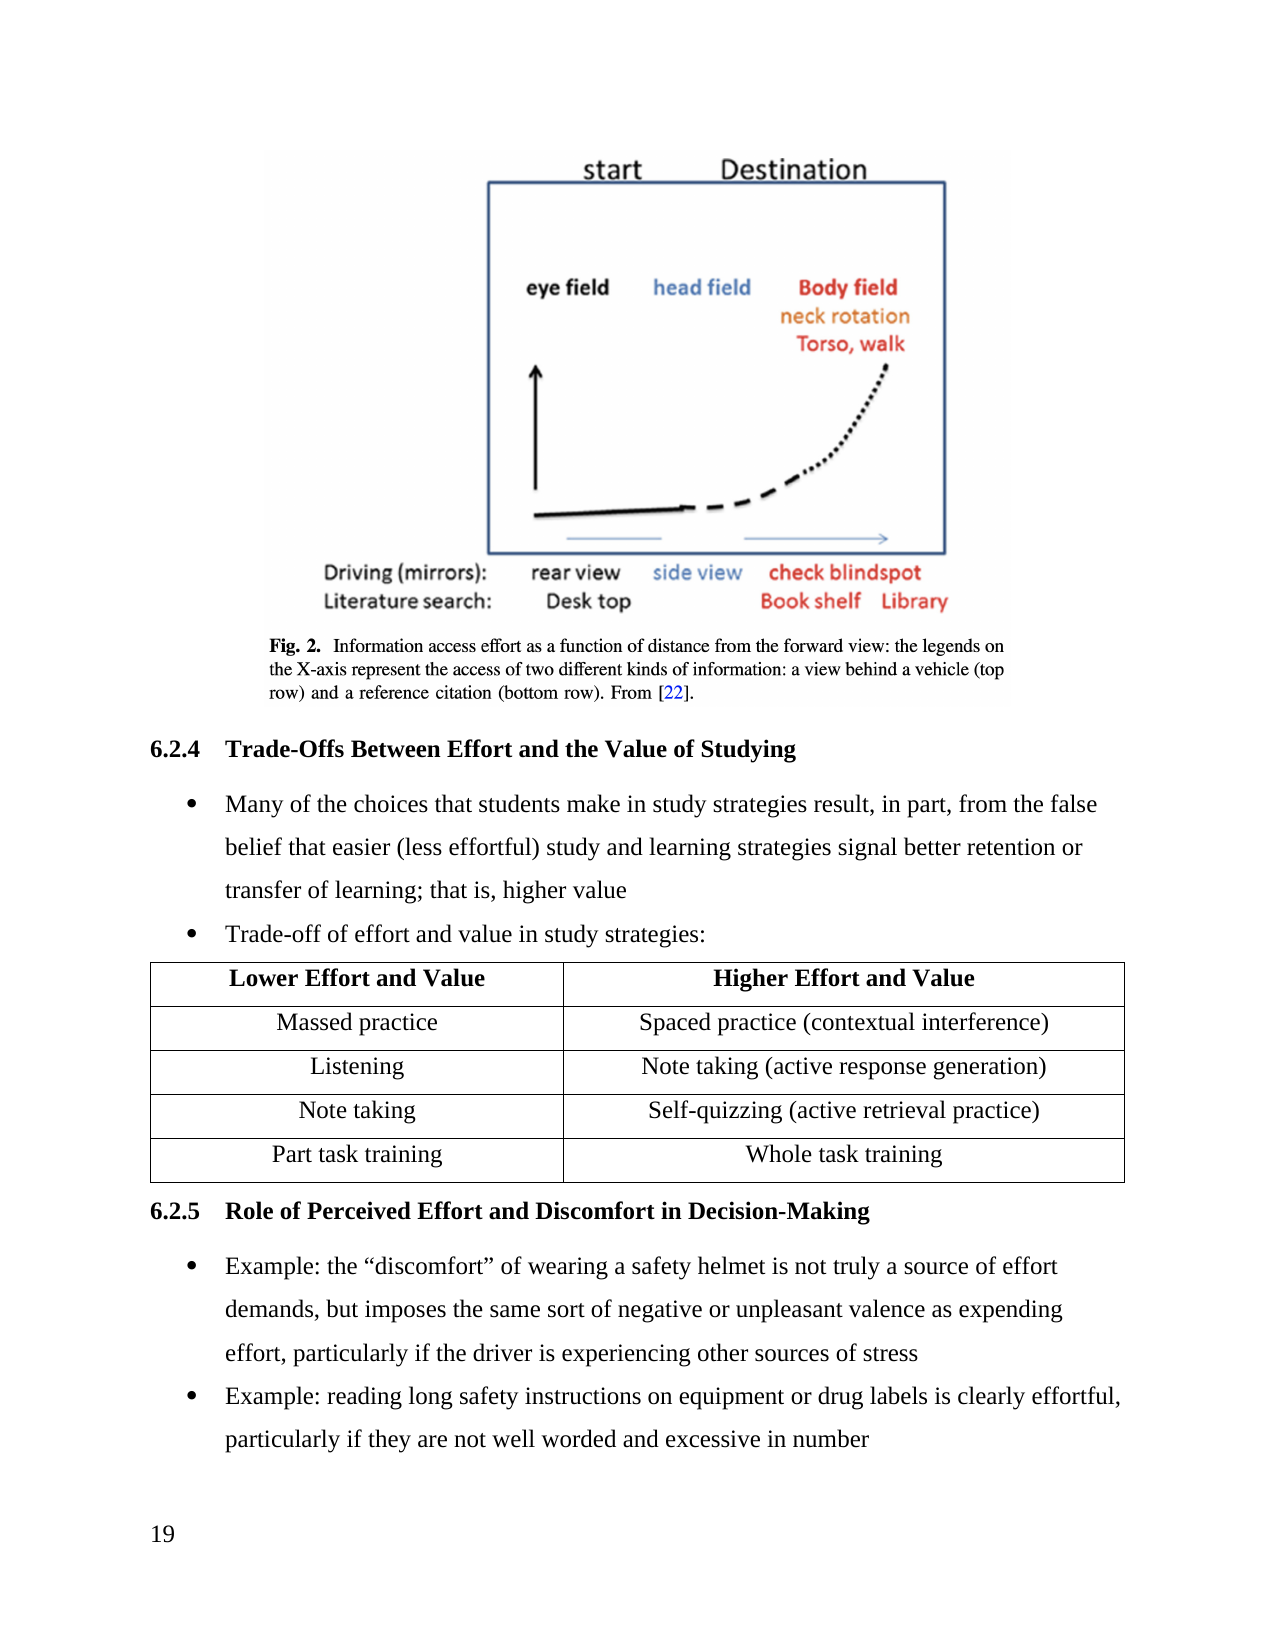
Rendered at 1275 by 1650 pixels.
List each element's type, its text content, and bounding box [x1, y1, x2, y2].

table_cell Self-quizzing (active retrieval practice) [564, 1095, 1124, 1138]
list Example: the “discomfort” of wearing a safety helmet is not truly a source of effort demands, but imposes the same sort of negative or unpleasant valence as expending effort, particularly if the driver is experiencing other sources of stress [187, 1251, 1125, 1366]
list Many of the choices that students make in study strategies result, in part, from the false belief that easier (less effortful) study and learning strategies signal better retention or transfer of learning; that is, higher value [187, 789, 1125, 904]
table_cell Listening [151, 1051, 563, 1094]
table_cell Note taking (active response generation) [564, 1051, 1124, 1094]
table_header Lower Effort and Value [151, 963, 563, 1006]
subtitle Role of Perceived Effort and Discomfort in Decision-Making [150, 1196, 1125, 1224]
table_cell Note taking [151, 1095, 563, 1138]
picture [264, 150, 1011, 707]
table_header Higher Effort and Value [564, 963, 1124, 1006]
table_cell Massed practice [151, 1007, 563, 1050]
table_cell Whole task training [564, 1139, 1124, 1182]
list Trade-off of effort and value in study strategies: [187, 919, 1125, 947]
table_cell Spaced practice (contextual interference) [564, 1007, 1124, 1050]
subtitle Trade-Offs Between Effort and the Value of Studying [150, 734, 1125, 762]
list Example: reading long safety instructions on equipment or drug labels is clearly effortful, particularly if they are not well worded and excessive in number [187, 1381, 1125, 1453]
table_cell Part task training [151, 1139, 563, 1182]
